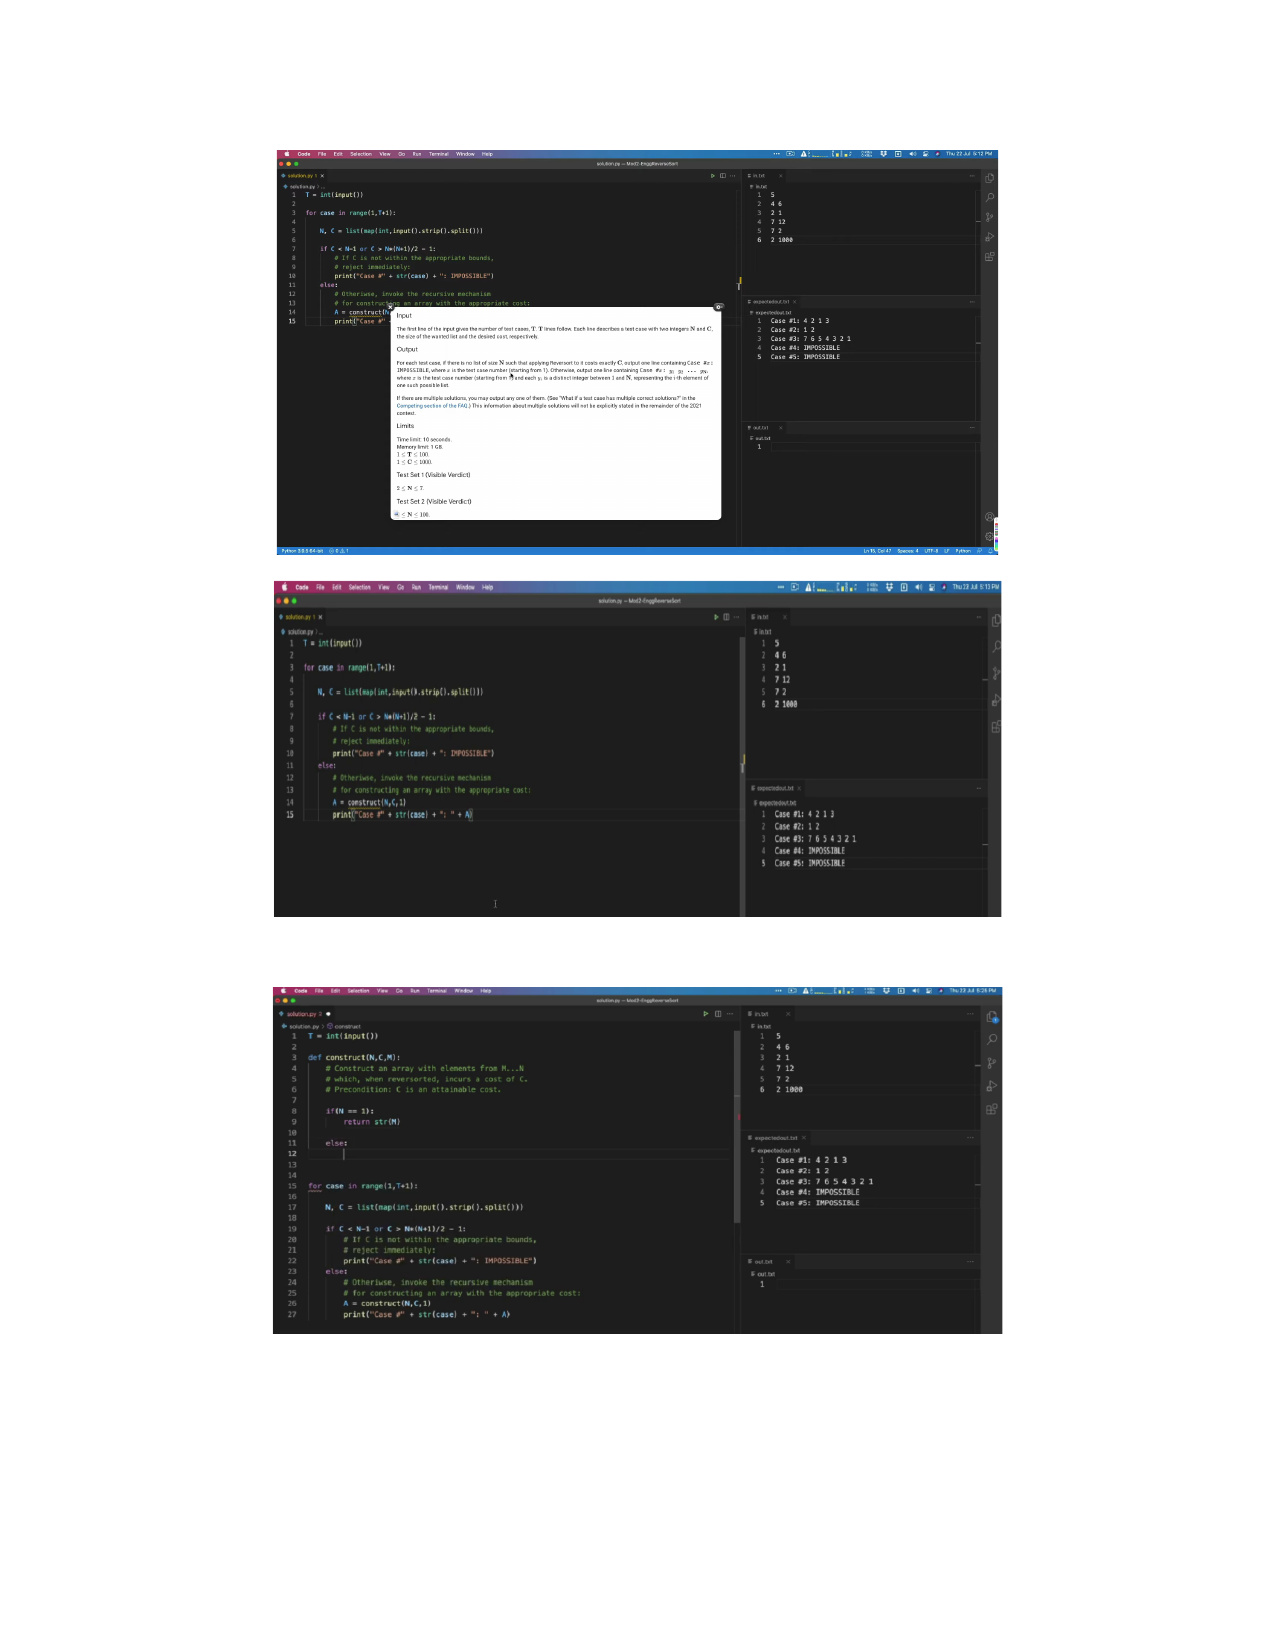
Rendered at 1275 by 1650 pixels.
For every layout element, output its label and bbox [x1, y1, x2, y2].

picture [272, 987, 1003, 1334]
picture [273, 575, 1002, 917]
picture [276, 150, 999, 555]
